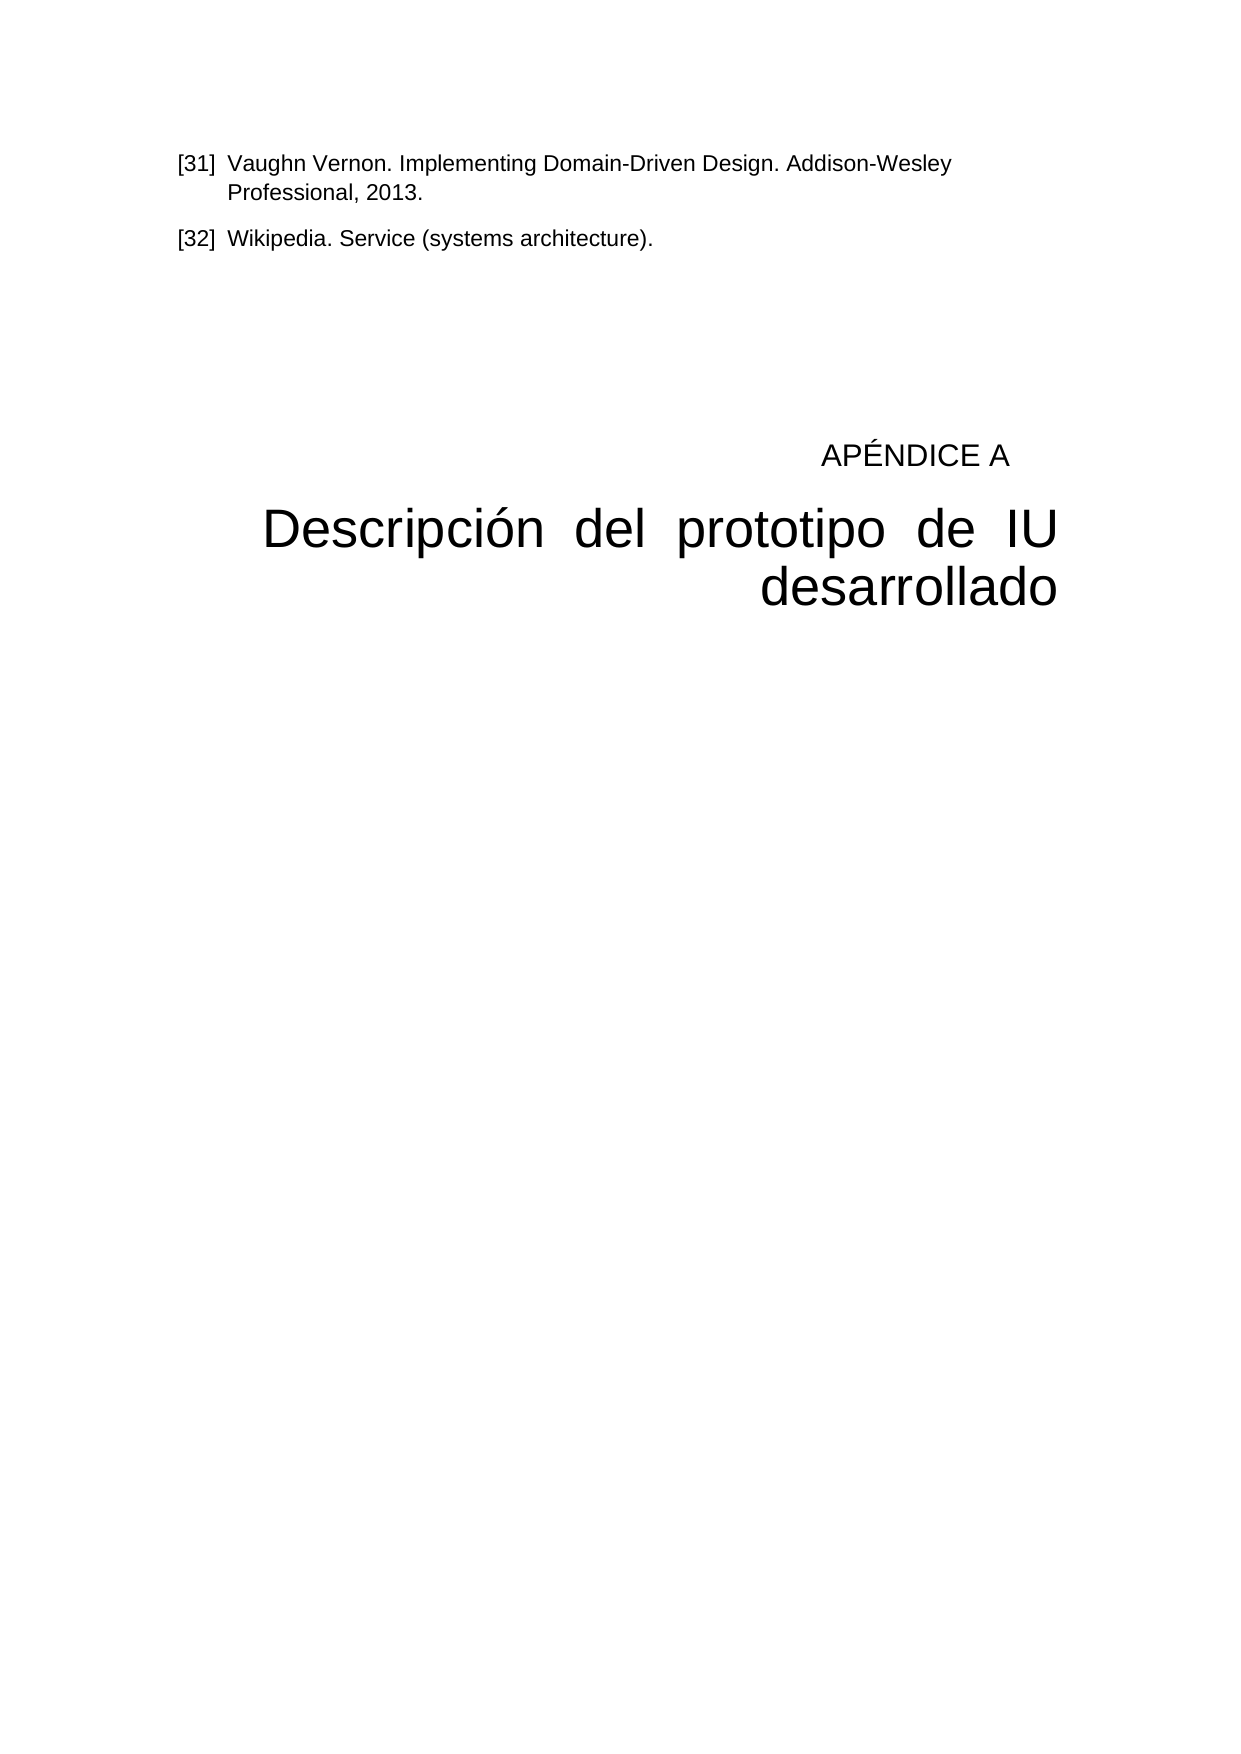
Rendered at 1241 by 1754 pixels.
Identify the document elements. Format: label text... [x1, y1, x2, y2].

text APÉNDICE A [821, 437, 1090, 473]
text Descripción del prototipo de IU desarrollado [262, 501, 1060, 617]
list Wikipedia. Service (systems architecture). [177, 225, 1090, 251]
list Vaughn Vernon. Implementing Domain-Driven Design. Addison-Wesley Professional, 2013. [177, 150, 1062, 206]
